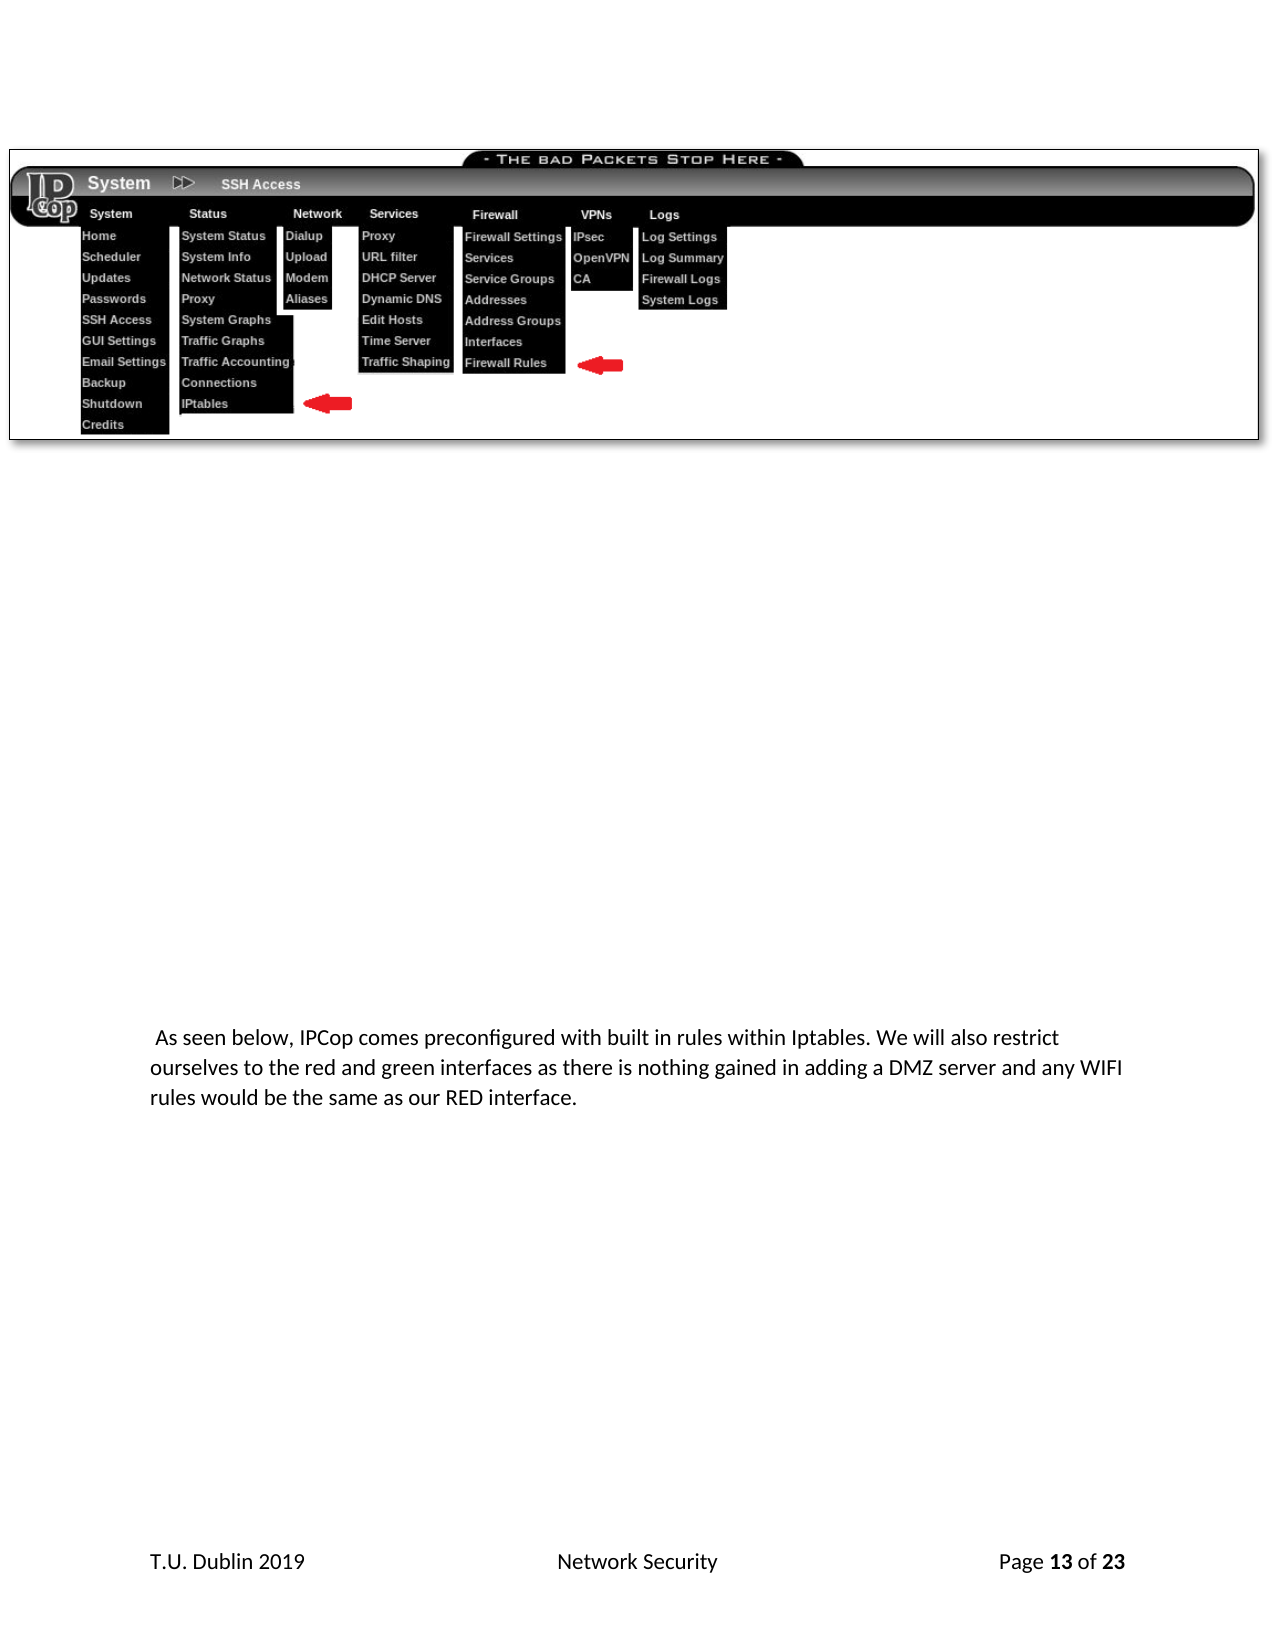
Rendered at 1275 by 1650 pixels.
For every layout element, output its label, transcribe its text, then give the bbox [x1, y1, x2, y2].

picture [10, 150, 1258, 439]
text As seen below, IPCop comes preconfigured with built in rules within Iptables. We will also restrict ourselves to the red and green interfaces as there is nothing gained in adding a DMZ server and any WIFI rules would be the same as our RED interface. [150, 1023, 1125, 1111]
